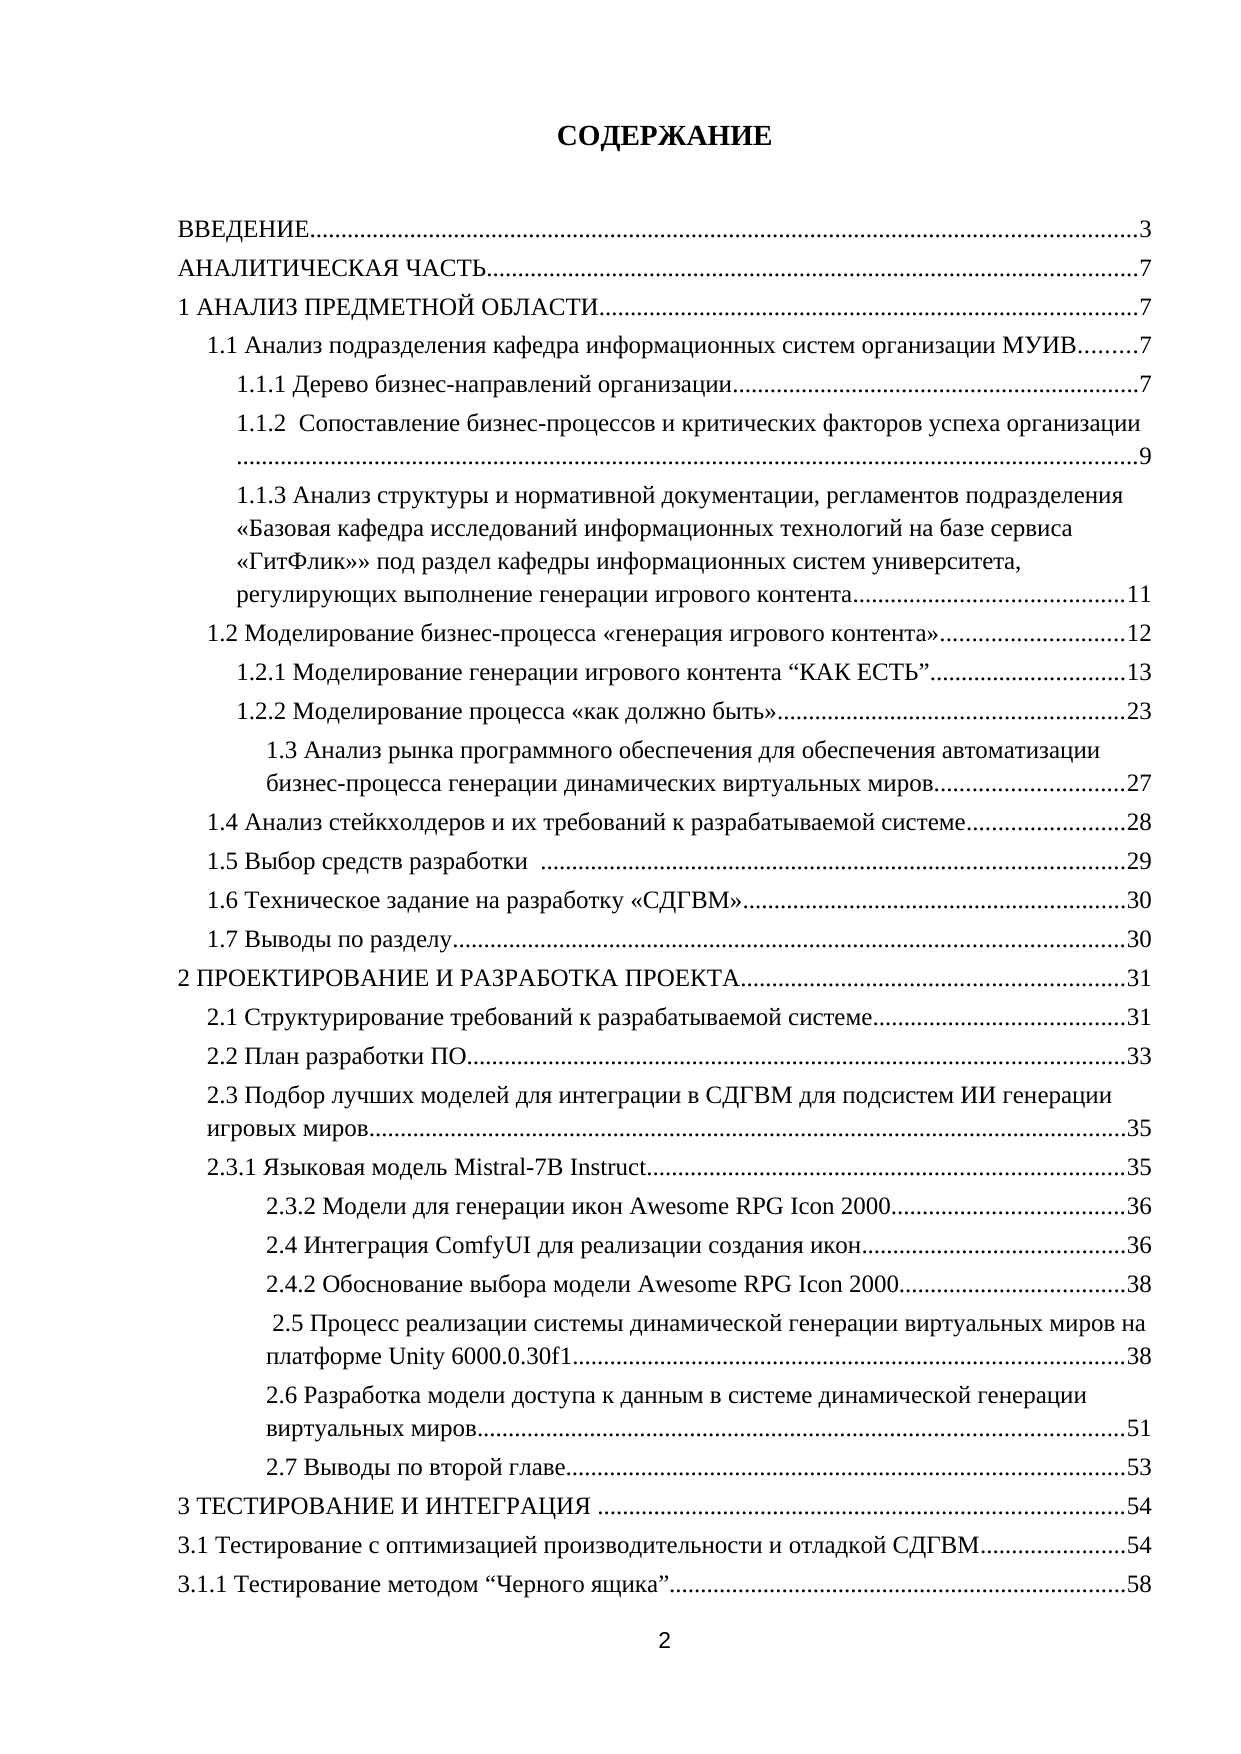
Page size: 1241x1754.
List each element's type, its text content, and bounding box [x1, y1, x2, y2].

text СОДЕРЖАНИЕ [177, 118, 1152, 152]
